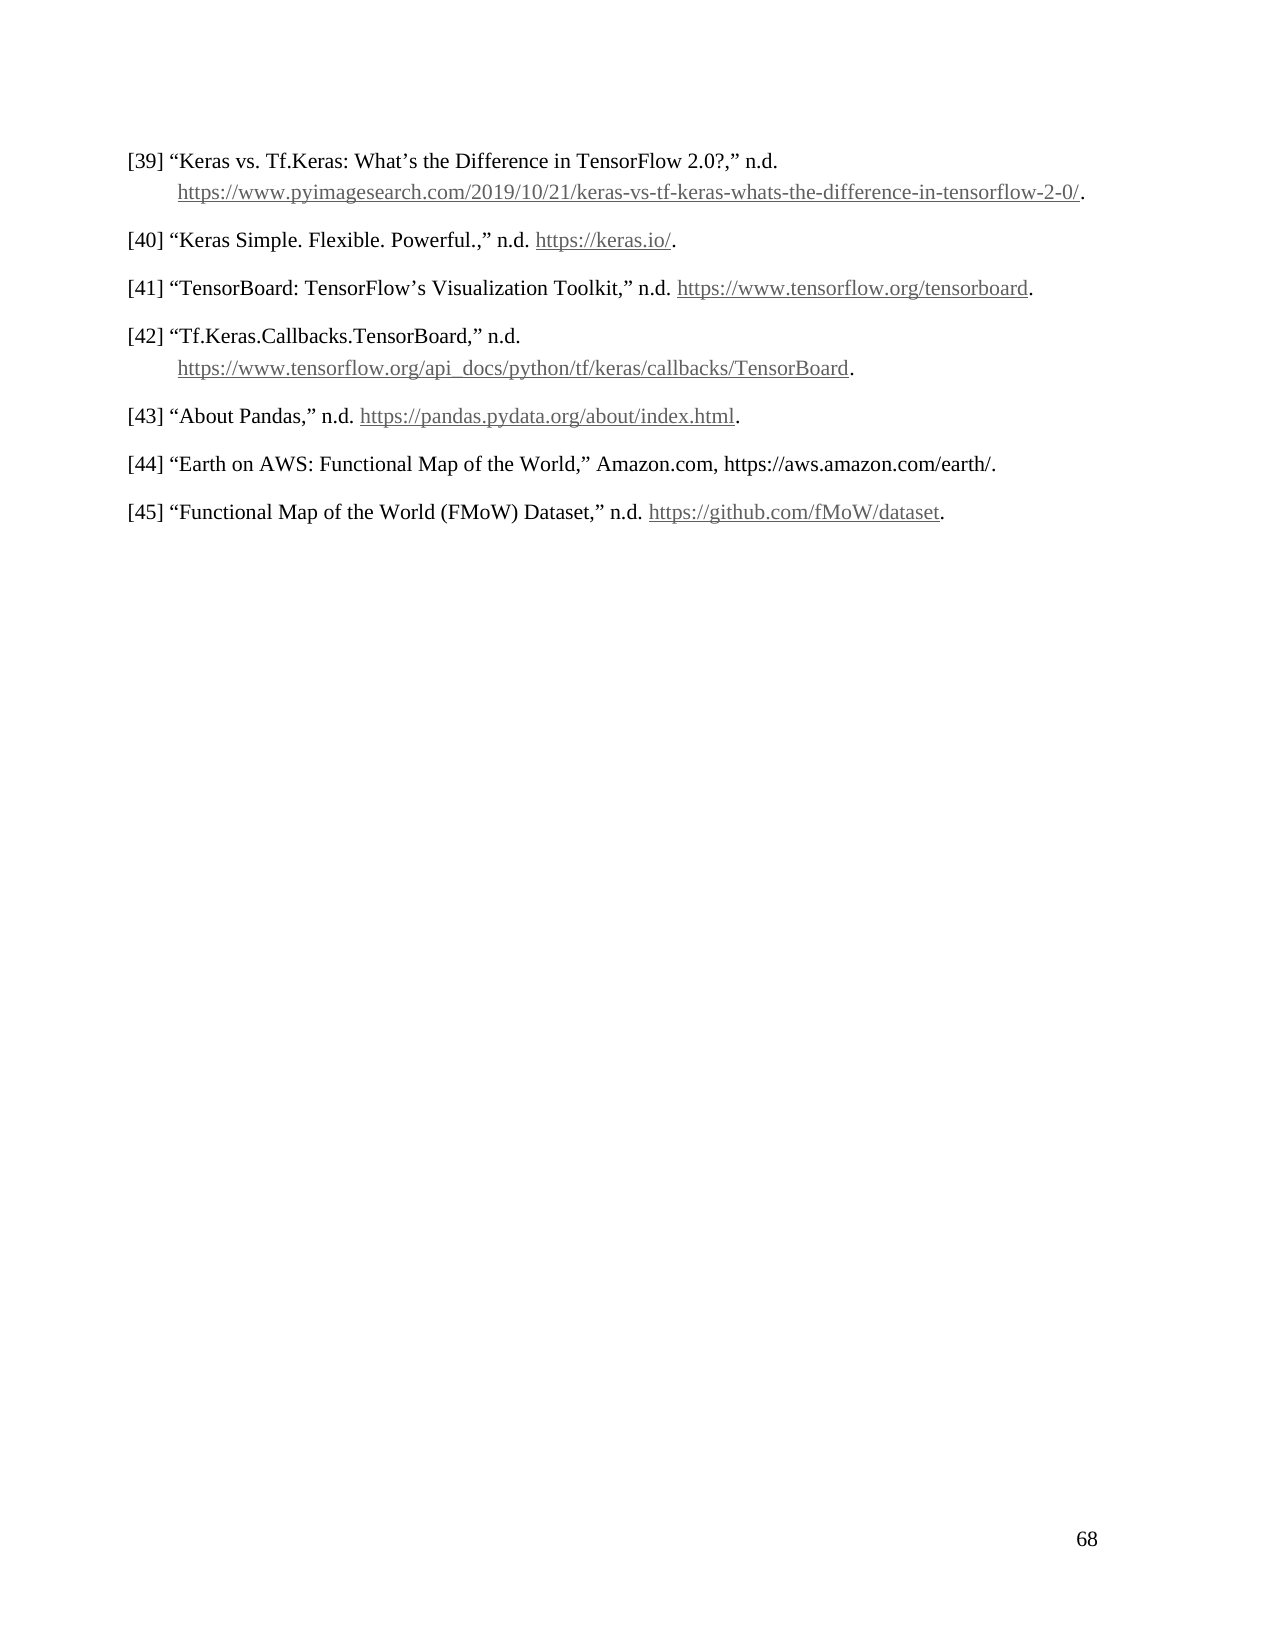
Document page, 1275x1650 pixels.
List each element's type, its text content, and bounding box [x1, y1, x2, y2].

text [42] “Tf.Keras.Callbacks.TensorBoard,” n.d. https://www.tensorflow.org/api_docs/python/tf/keras/callbacks/TensorBoard. [127, 323, 1098, 380]
text [40] “Keras Simple. Flexible. Powerful.,” n.d. https://keras.io/. [127, 227, 1098, 252]
text [44] “Earth on AWS: Functional Map of the World,” Amazon.com, https://aws.amazon.com/earth/. [127, 451, 1098, 476]
text [41] “TensorBoard: TensorFlow’s Visualization Toolkit,” n.d. https://www.tensorflow.org/tensorboard. [127, 275, 1098, 301]
text [43] “About Pandas,” n.d. https://pandas.pydata.org/about/index.html. [127, 403, 1098, 428]
text [39] “Keras vs. Tf.Keras: What’s the Difference in TensorFlow 2.0?,” n.d. https://www.pyimagesearch.com/2019/10/21/keras-vs-tf-keras-whats-the-difference-in-tensorflow-2-0/. [127, 148, 1098, 204]
text [45] “Functional Map of the World (FMoW) Dataset,” n.d. https://github.com/fMoW/dataset. [127, 499, 1098, 524]
